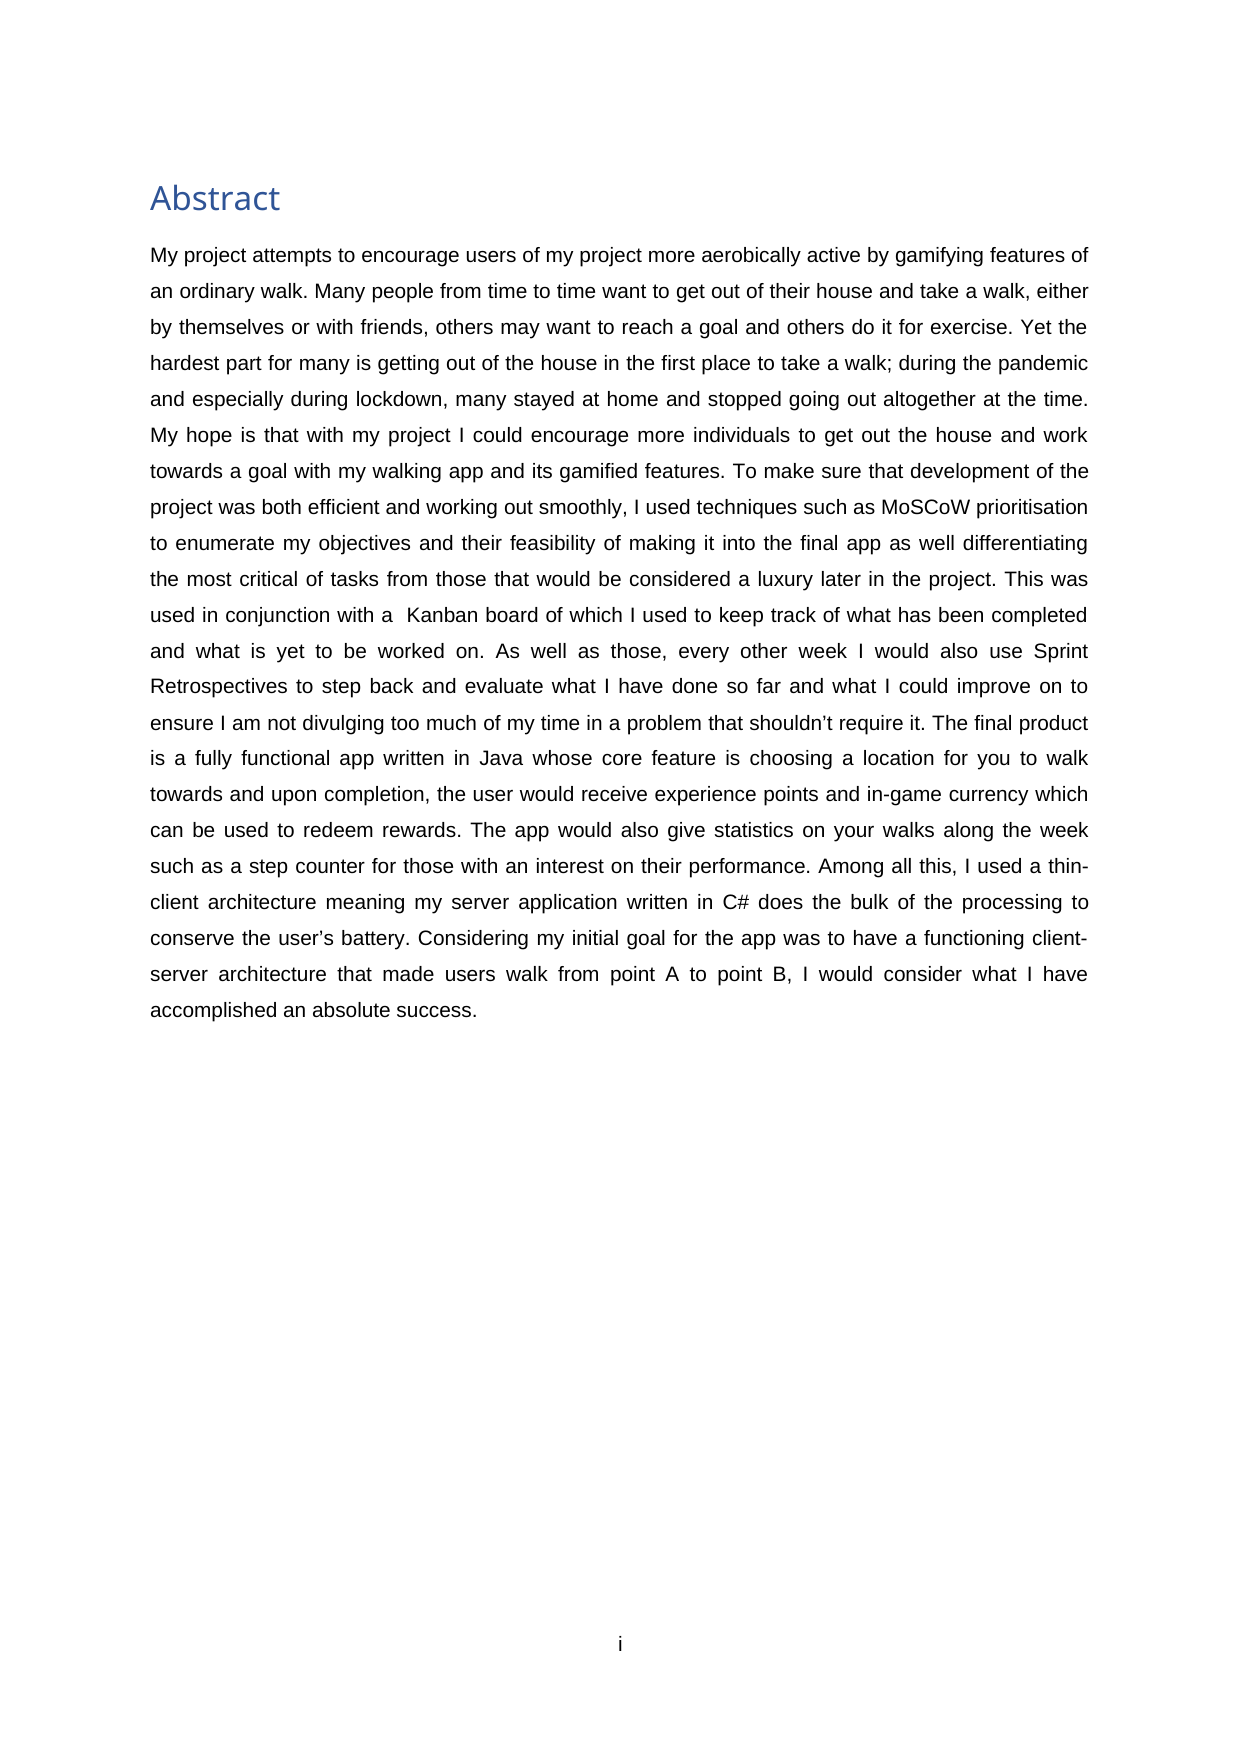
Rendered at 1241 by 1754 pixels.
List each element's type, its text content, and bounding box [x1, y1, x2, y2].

subtitle Abstract [150, 175, 1090, 220]
text My project attempts to encourage users of my project more aerobically active by gamifying features of an ordinary walk. Many people from time to time want to get out of their house and take a walk, either by themselves or with friends, others may want to reach a goal and others do it for exercise. Yet the hardest part for many is getting out of the house in the first place to take a walk; during the pandemic and especially during lockdown, many stayed at home and stopped going out altogether at the time. My hope is that with my project I could encourage more individuals to get out the house and work towards a goal with my walking app and its gamified features. To make sure that development of the project was both efficient and working out smoothly, I used techniques such as MoSCoW prioritisation to enumerate my objectives and their feasibility of making it into the final app as well differentiating the most critical of tasks from those that would be considered a luxury later in the project. This was used in conjunction with a Kanban board of which I used to keep track of what has been completed and what is yet to be worked on. As well as those, every other week I would also use Sprint Retrospectives to step back and evaluate what I have done so far and what I could improve on to ensure I am not divulging too much of my time in a problem that shouldn’t require it. The final product is a fully functional app written in Java whose core feature is choosing a location for you to walk towards and upon completion, the user would receive experience points and in-game currency which can be used to redeem rewards. The app would also give statistics on your walks along the week such as a step counter for those with an interest on their performance. Among all this, I used a thin-client architecture meaning my server application written in C# does the bulk of the processing to conserve the user’s battery. Considering my initial goal for the app was to have a functioning client-server architecture that made users walk from point A to point B, I would consider what I have accomplished an absolute success. [150, 243, 1090, 1022]
